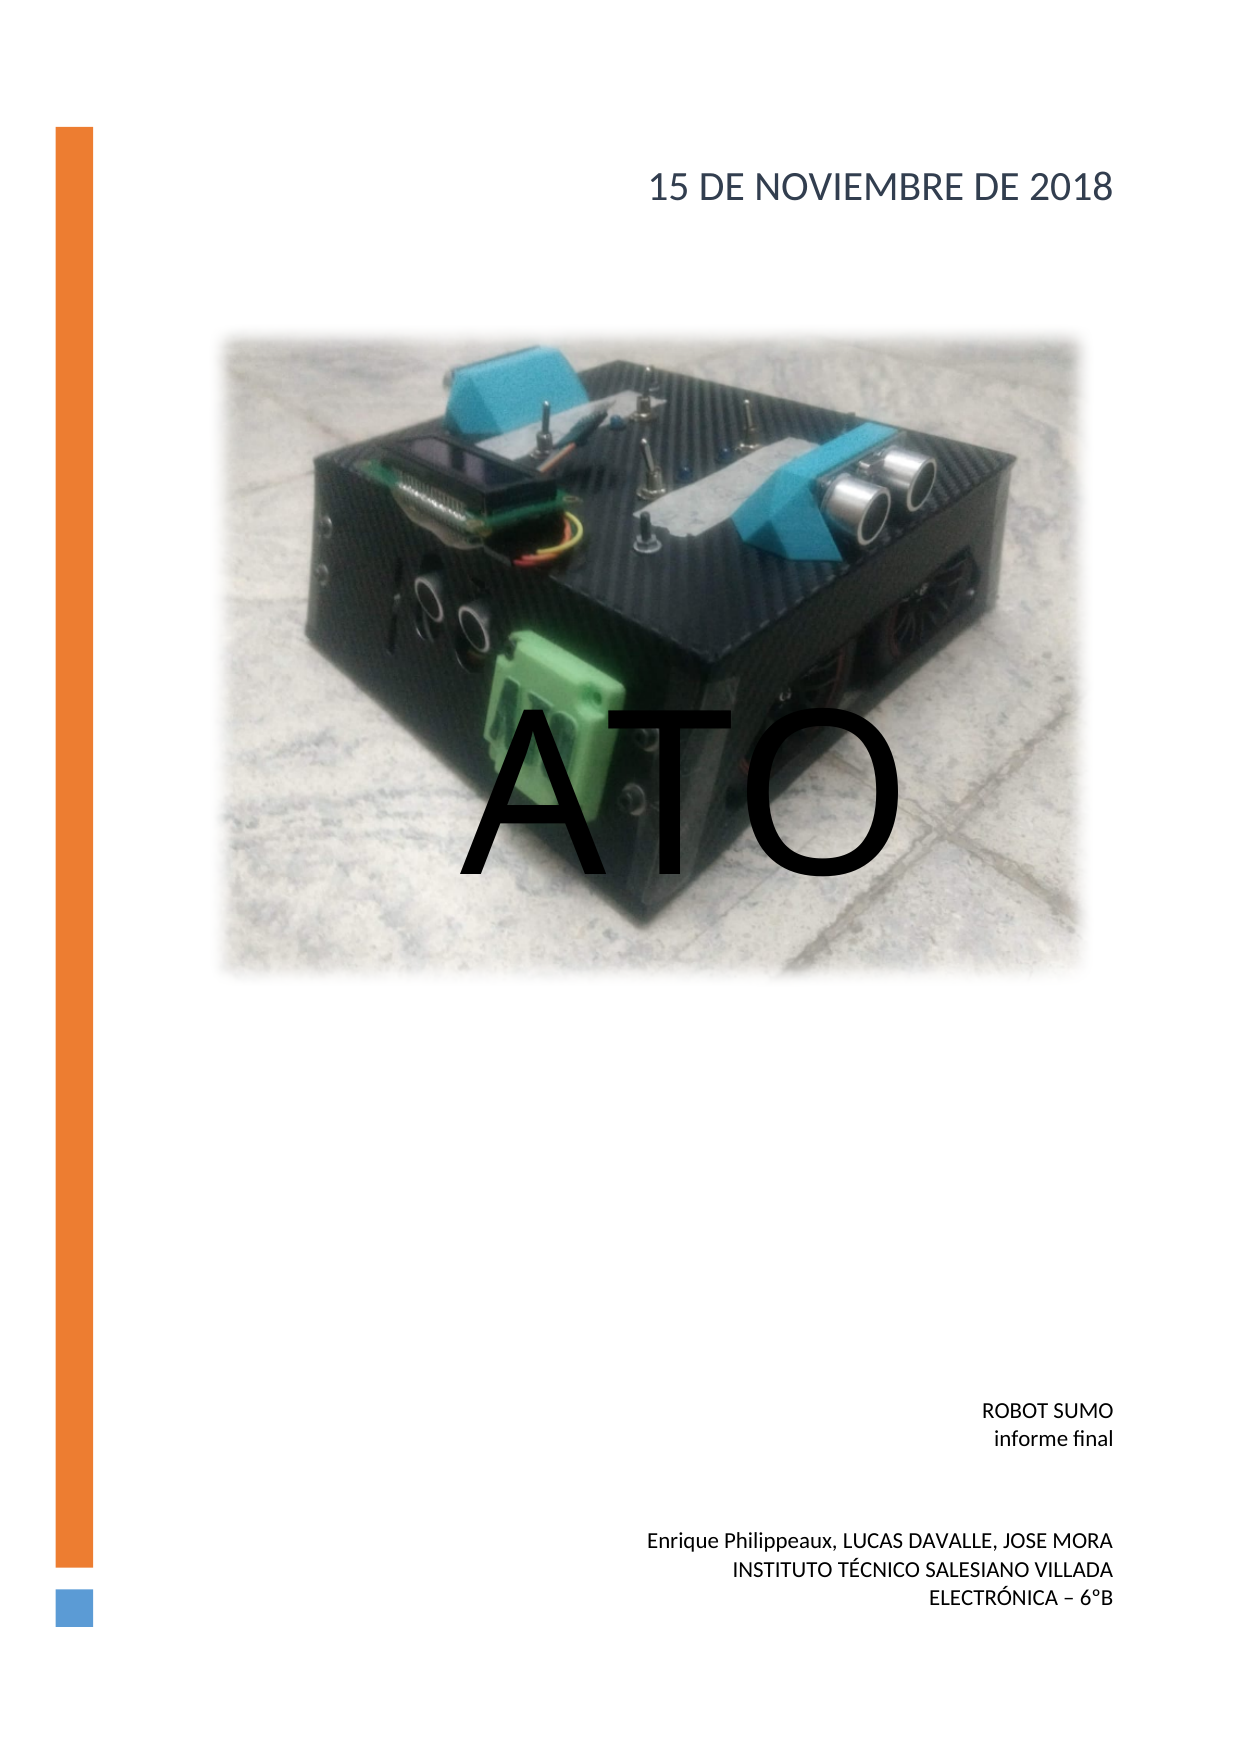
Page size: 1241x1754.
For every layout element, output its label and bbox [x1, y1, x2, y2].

picture [236, 351, 1067, 960]
